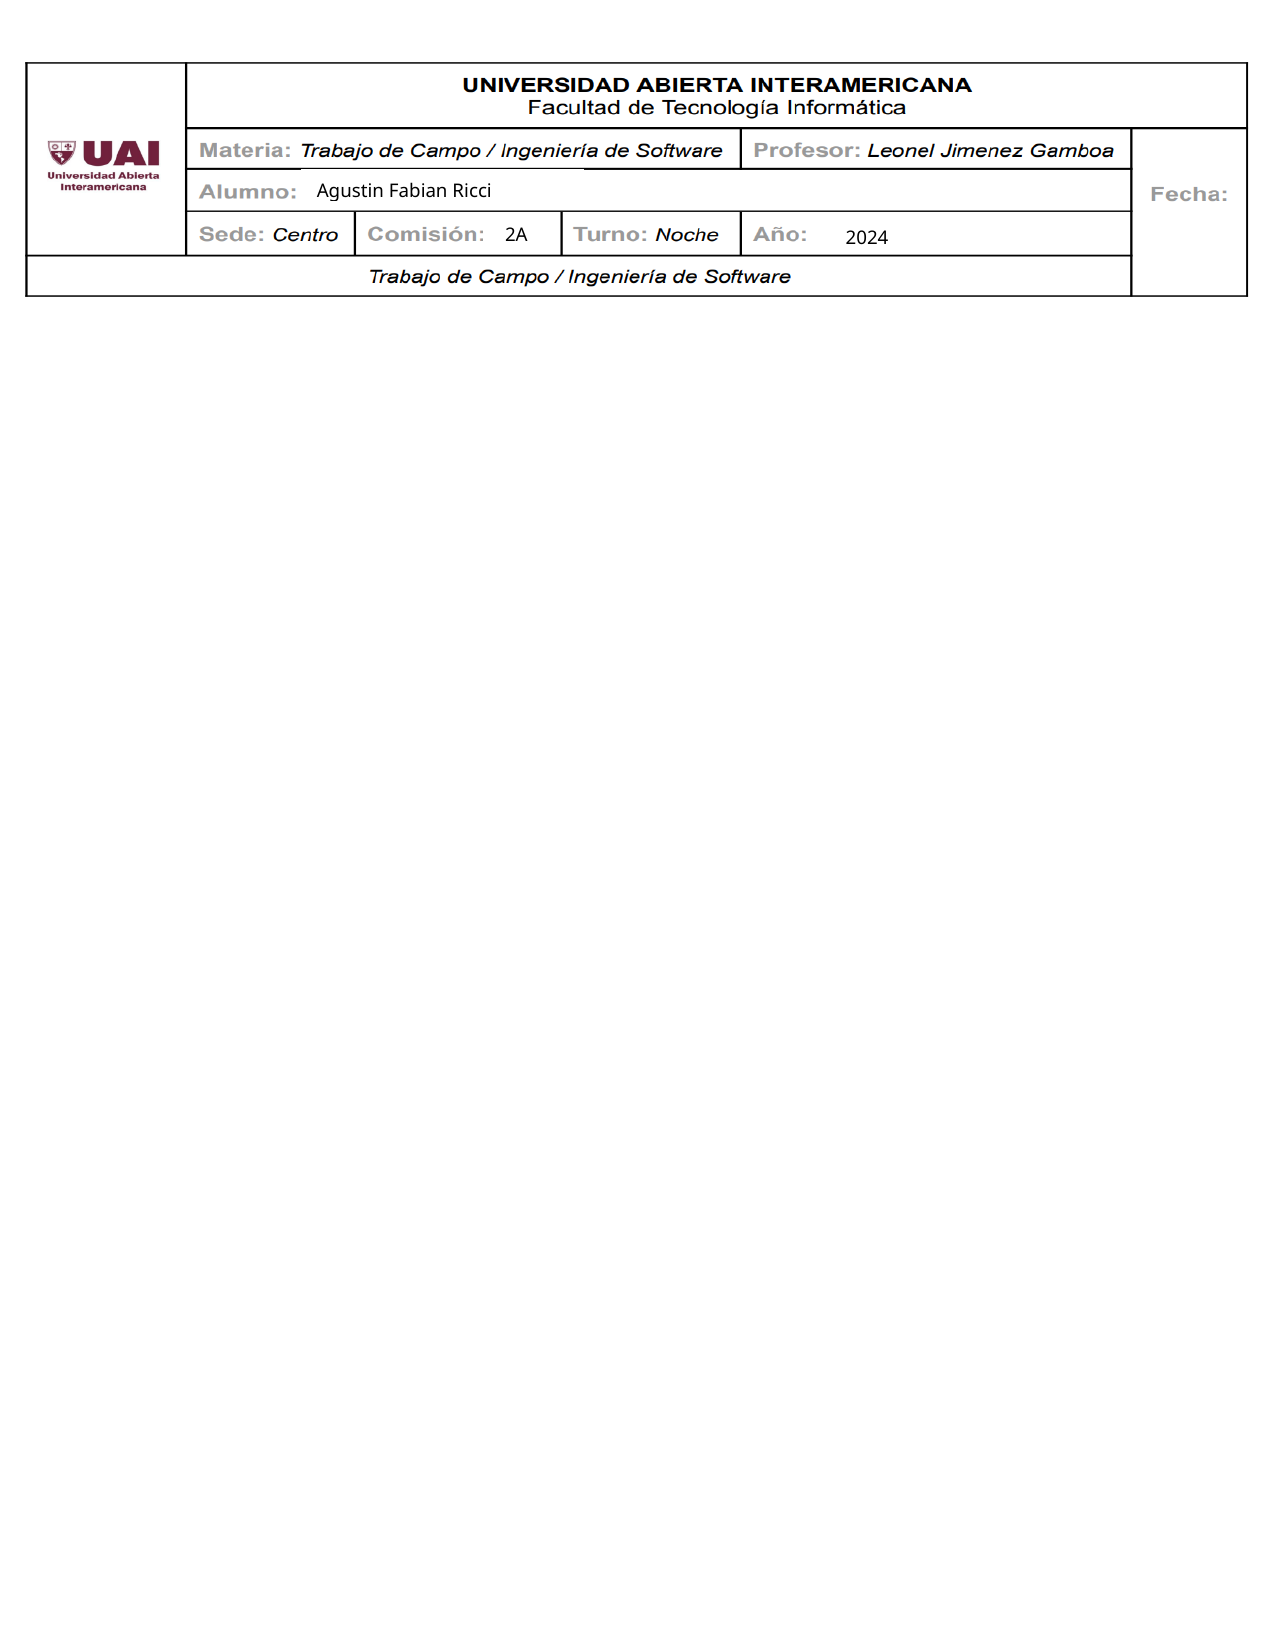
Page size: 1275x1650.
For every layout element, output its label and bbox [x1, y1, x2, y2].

picture [19, 60, 1249, 297]
